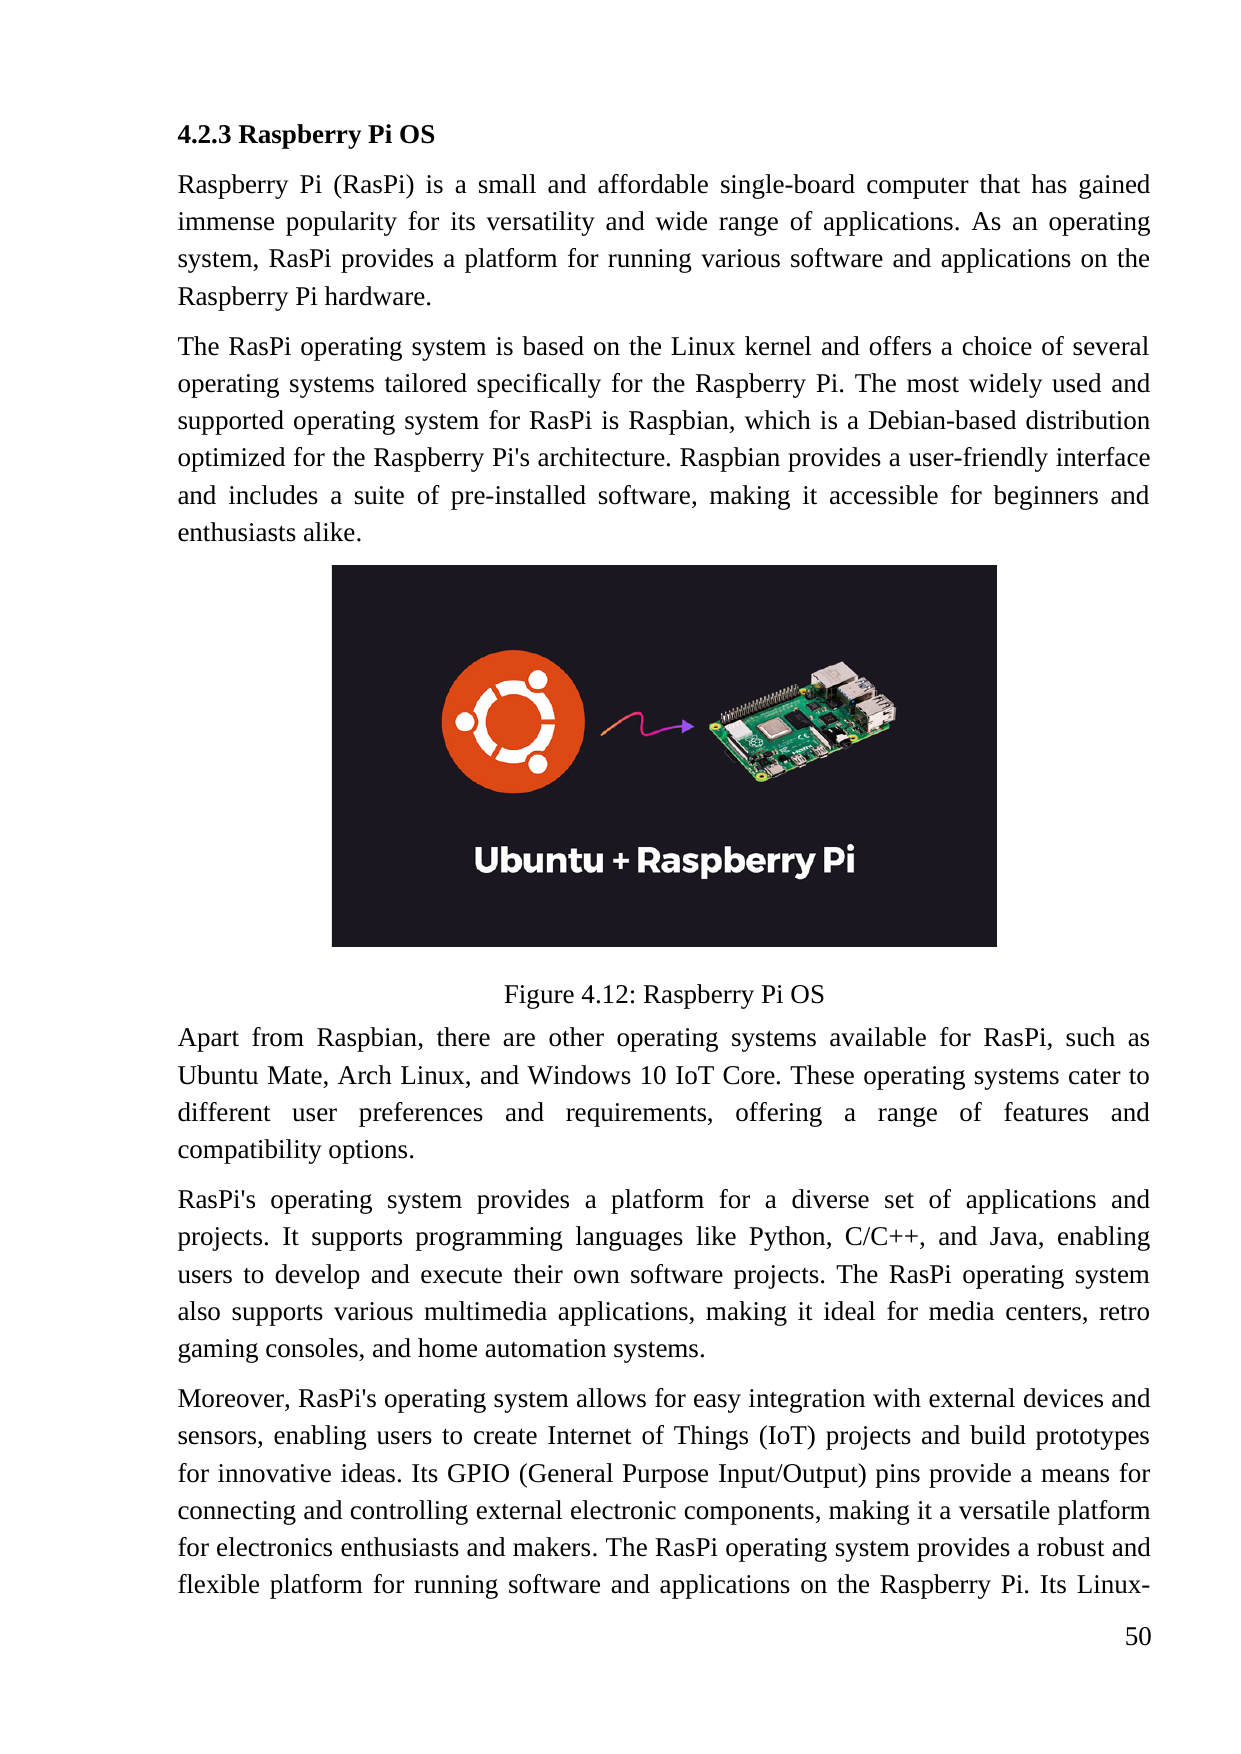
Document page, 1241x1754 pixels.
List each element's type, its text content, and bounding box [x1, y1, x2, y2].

text Apart from Raspbian, there are other operating systems available for RasPi, such as Ubuntu Mate, Arch Linux, and Windows 10 IoT Core. These operating systems cater to different user preferences and requirements, offering a range of features and compatibility options. [177, 1022, 1152, 1164]
text Raspberry Pi (RasPi) is a small and affordable single-board computer that has gained immense popularity for its versatility and wide range of applications. As an operating system, RasPi provides a platform for running various software and applications on the Raspberry Pi hardware. [177, 168, 1152, 311]
subtitle Raspberry Pi OS [177, 118, 1152, 149]
text The RasPi operating system is based on the Linux kernel and offers a choice of several operating systems tailored specifically for the Raspberry Pi. The most widely used and supported operating system for RasPi is Raspbian, which is a Debian-based distribution optimized for the Raspberry Pi's architecture. Raspbian provides a user-friendly interface and includes a suite of pre-installed software, making it accessible for beginners and enthusiasts alike. [177, 329, 1152, 547]
text RasPi's operating system provides a platform for a diverse set of applications and projects. It supports programming languages like Python, C/C++, and Java, enabling users to develop and execute their own software projects. The RasPi operating system also supports various multimedia applications, making it ideal for media centers, retro gaming consoles, and home automation systems. [177, 1183, 1152, 1363]
text Figure 4.12: Raspberry Pi OS [177, 978, 1152, 1009]
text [177, 1382, 1152, 1600]
picture [331, 565, 997, 947]
